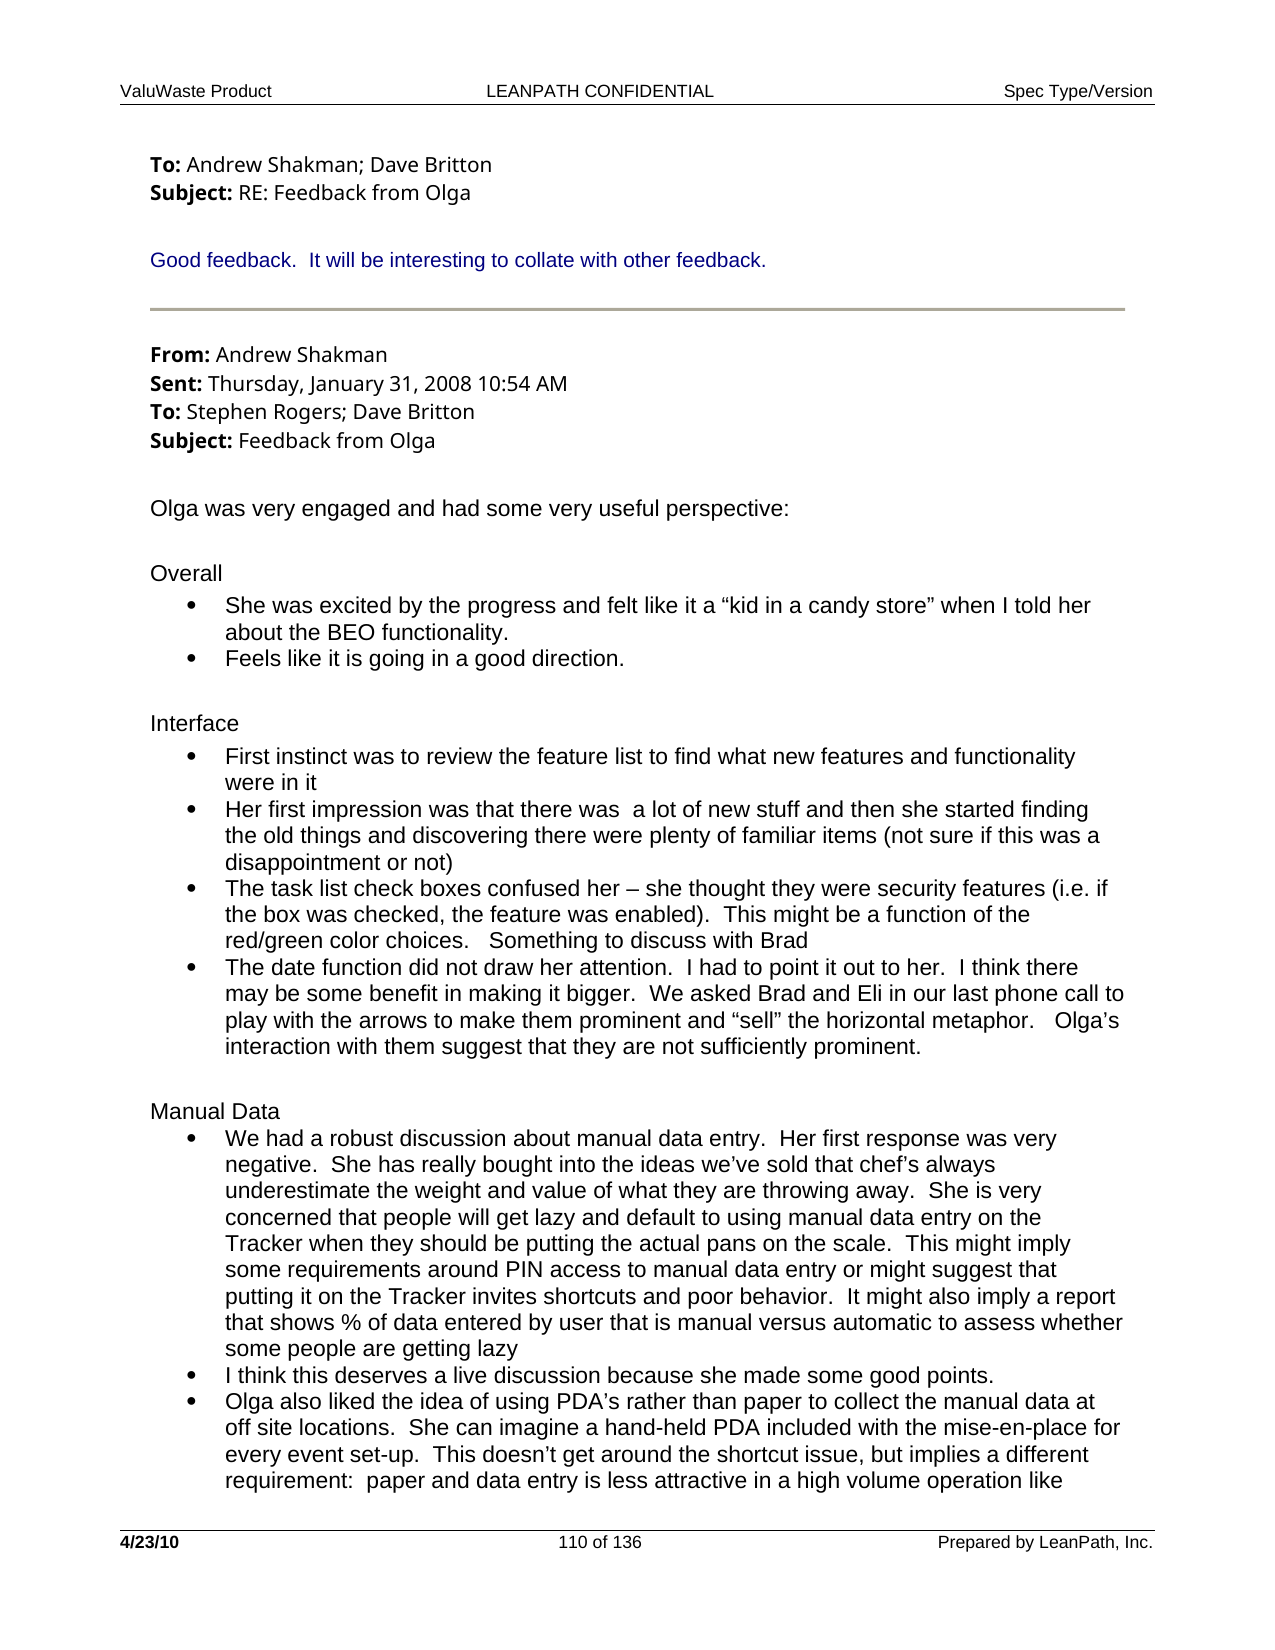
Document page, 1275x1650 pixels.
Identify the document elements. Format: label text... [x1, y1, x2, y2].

text Overall [150, 560, 1125, 586]
list The task list check boxes confused her – she thought they were security features (i.e. if the box was checked, the feature was enabled). This might be a function of the red/green color choices. Something to discuss with Brad [187, 875, 1125, 954]
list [187, 1388, 1125, 1493]
list First instinct was to review the feature list to find what new features and functionality were in it [187, 743, 1125, 796]
text Interface [150, 710, 1125, 737]
list We had a robust discussion about manual data entry. Her first response was very negative. She has really bought into the ideas we’ve sold that chef’s always underestimate the weight and value of what they are throwing away. She is very concerned that people will get lazy and default to using manual data entry on the Tracker when they should be putting the actual pans on the scale. This might imply some requirements around PIN access to manual data entry or might suggest that putting it on the Tracker invites shortcuts and poor behavior. It might also imply a report that shows % of data entered by user that is manual versus automatic to assess whether some people are getting lazy [187, 1124, 1125, 1362]
list Her first impression was that there was a lot of new stuff and then she started finding the old things and discovering there were plenty of familiar items (not sure if this was a disappointment or not) [187, 796, 1125, 875]
text Good feedback. It will be interesting to collate with other feedback. [150, 247, 1125, 271]
list Feels like it is going in a good direction. [187, 645, 1125, 672]
text Manual Data [150, 1098, 1125, 1124]
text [150, 150, 1125, 207]
list She was excited by the progress and felt like it a “kid in a candy store” when I told her about the BEO functionality. [187, 592, 1125, 645]
text Olga was very engaged and had some very useful perspective: [150, 495, 1125, 521]
list I think this deserves a live discussion because she made some good points. [187, 1362, 1125, 1388]
list The date function did not draw her attention. I had to point it out to her. I think there may be some benefit in making it bigger. We asked Brad and Eli in our last phone call to play with the arrows to make them prominent and “sell” the horizontal metaphor. Olga’s interaction with them suggest that they are not sufficiently prominent. [187, 954, 1125, 1059]
text From: Sent: Thursday, January 31, 2008 10:54 AM To: Stephen Rogers; Subject: Feedback from Olga [150, 340, 1125, 454]
